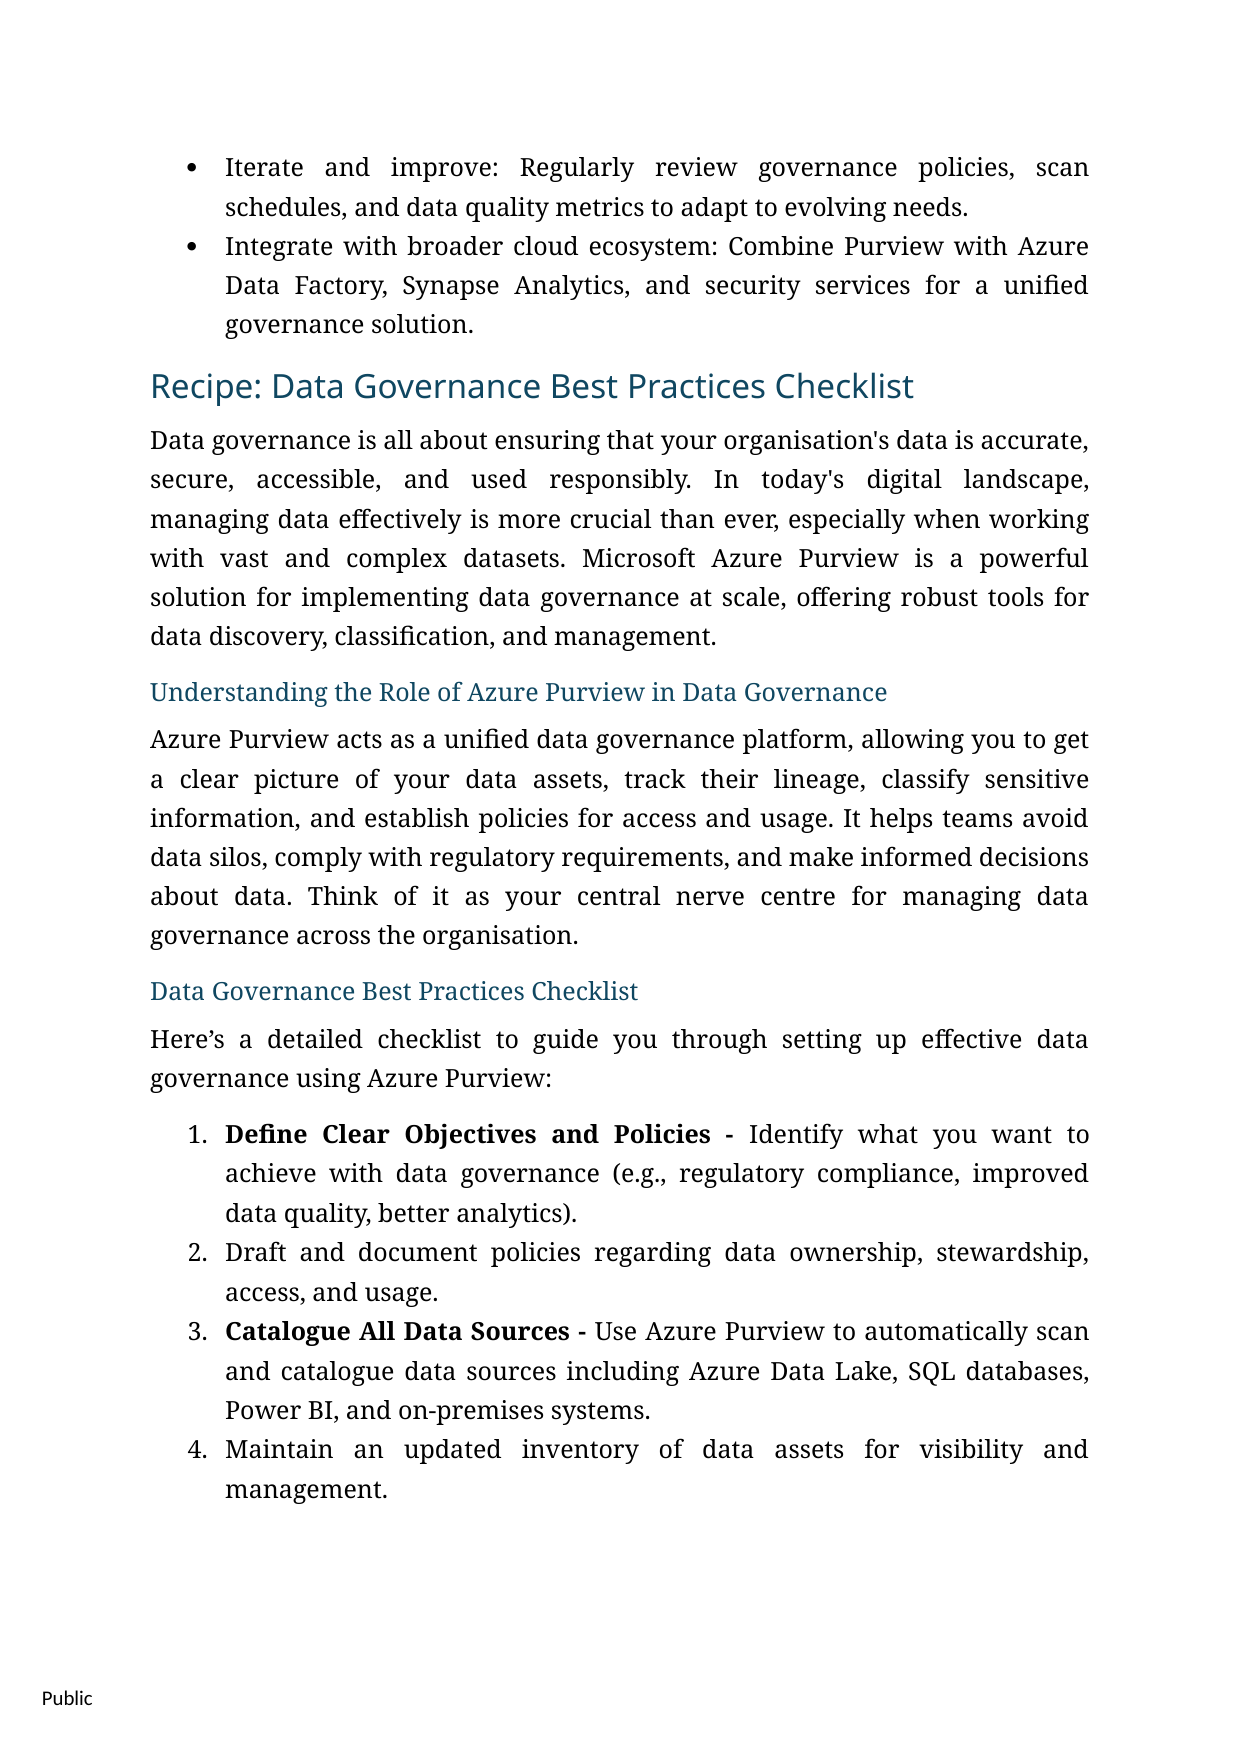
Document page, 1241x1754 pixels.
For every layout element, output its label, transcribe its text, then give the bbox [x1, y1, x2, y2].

list Catalogue All Data Sources - Use Azure Purview to automatically scan and catalogue data sources including Azure Data Lake, SQL databases, Power BI, and on-premises systems. [187, 1314, 1090, 1427]
list Maintain an updated inventory of data assets for visibility and management. [187, 1432, 1090, 1506]
list Integrate with broader cloud ecosystem: Combine Purview with Azure Data Factory, Synapse Analytics, and security services for a unified governance solution. [187, 228, 1090, 341]
text Azure Purview acts as a unified data governance platform, allowing you to get a clear picture of your data assets, track their lineage, classify sensitive information, and establish policies for access and usage. It helps teams avoid data silos, comply with regulatory requirements, and make informed decisions about data. Think of it as your central nerve centre for managing data governance across the organisation. [150, 722, 1090, 952]
subtitle Understanding the Role of Azure Purview in Data Governance [150, 675, 1090, 709]
list Iterate and improve: Regularly review governance policies, scan schedules, and data quality metrics to adapt to evolving needs. [187, 150, 1090, 223]
subtitle Data Governance Best Practices Checklist [150, 974, 1090, 1008]
subtitle Recipe: Data Governance Best Practices Checklist [150, 362, 1090, 408]
text Data governance is all about ensuring that your organisation's data is accurate, secure, accessible, and used responsibly. In today's digital landscape, managing data effectively is more crucial than ever, especially when working with vast and complex datasets. Microsoft Azure Purview is a powerful solution for implementing data governance at scale, offering robust tools for data discovery, classification, and management. [150, 423, 1090, 653]
list Draft and document policies regarding data ownership, stewardship, access, and usage. [187, 1235, 1090, 1308]
list Define Clear Objectives and Policies - Identify what you want to achieve with data governance (e.g., regulatory compliance, improved data quality, better analytics). [187, 1116, 1090, 1229]
text Here’s a detailed checklist to guide you through setting up effective data governance using Azure Purview: [150, 1021, 1090, 1094]
